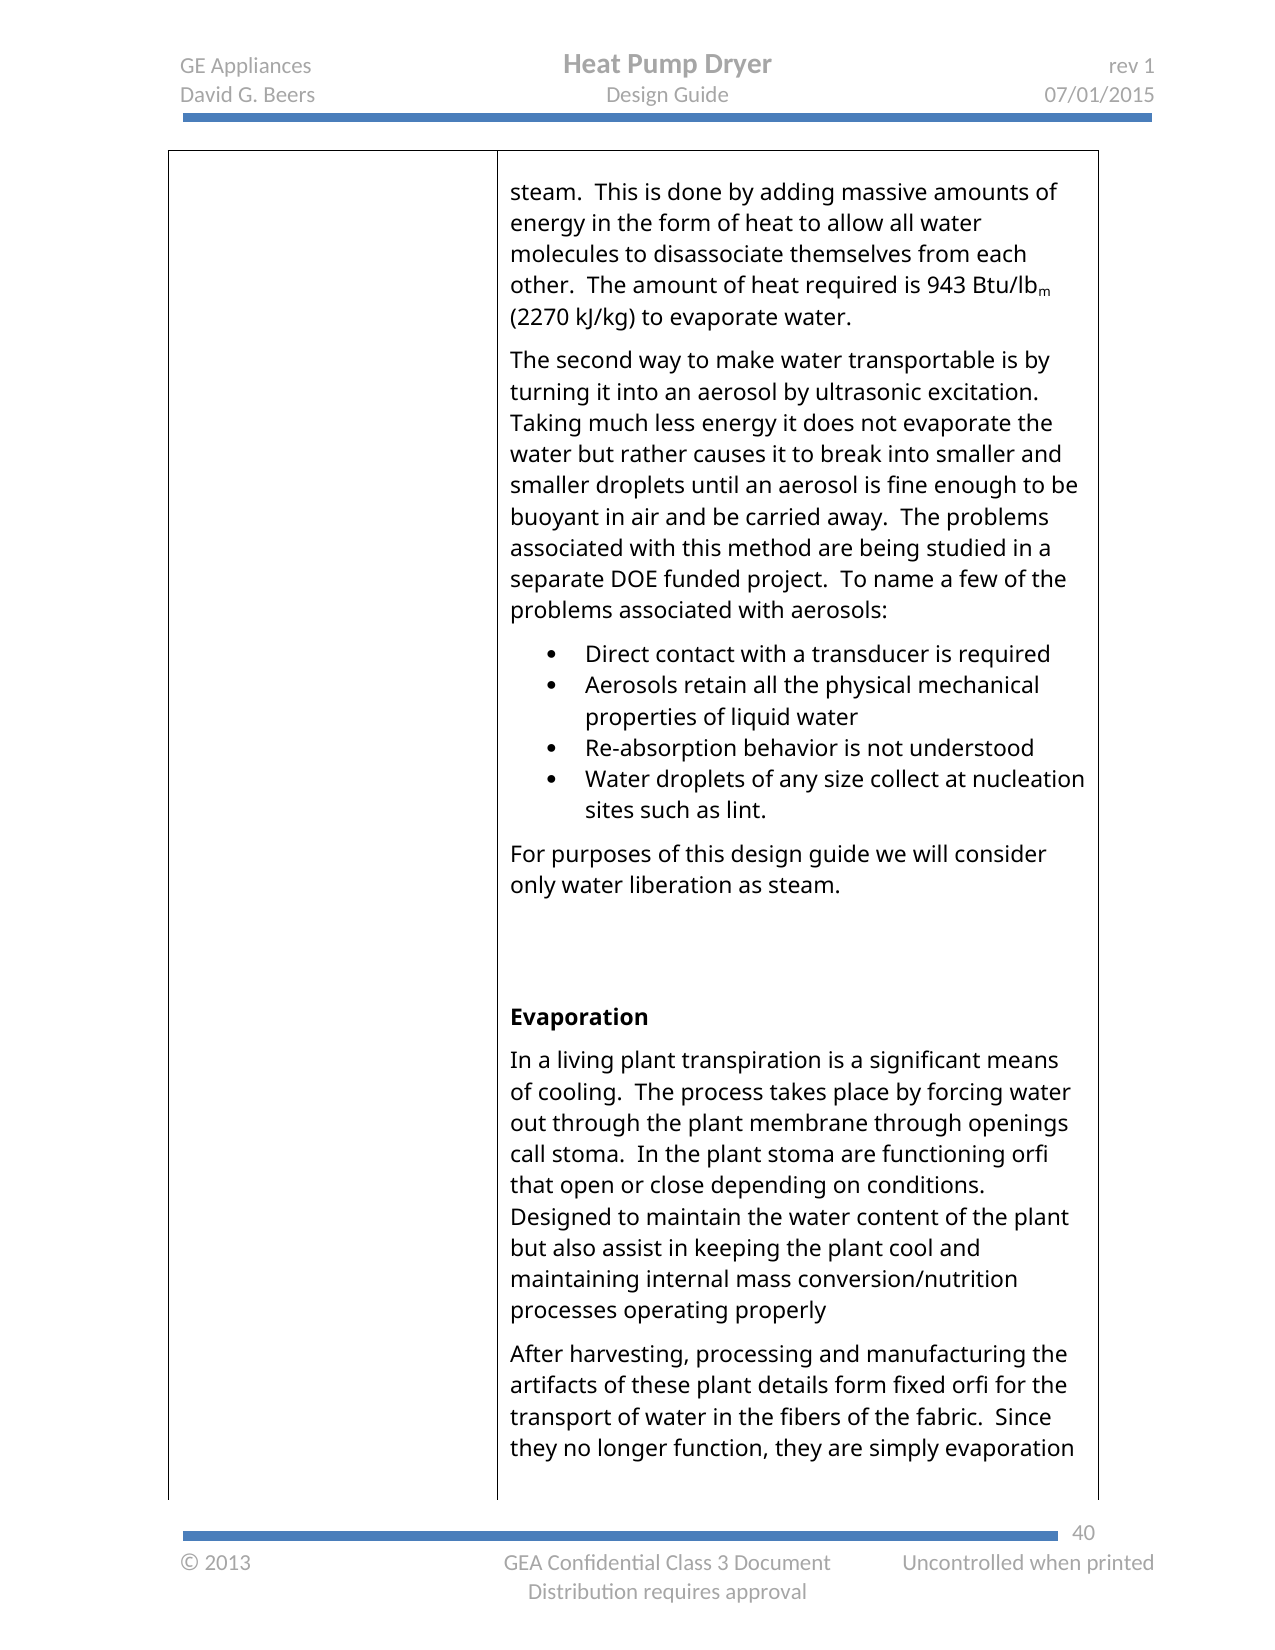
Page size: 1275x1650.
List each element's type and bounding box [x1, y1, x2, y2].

table_cell [169, 151, 497, 1500]
table_cell [498, 151, 1098, 1500]
